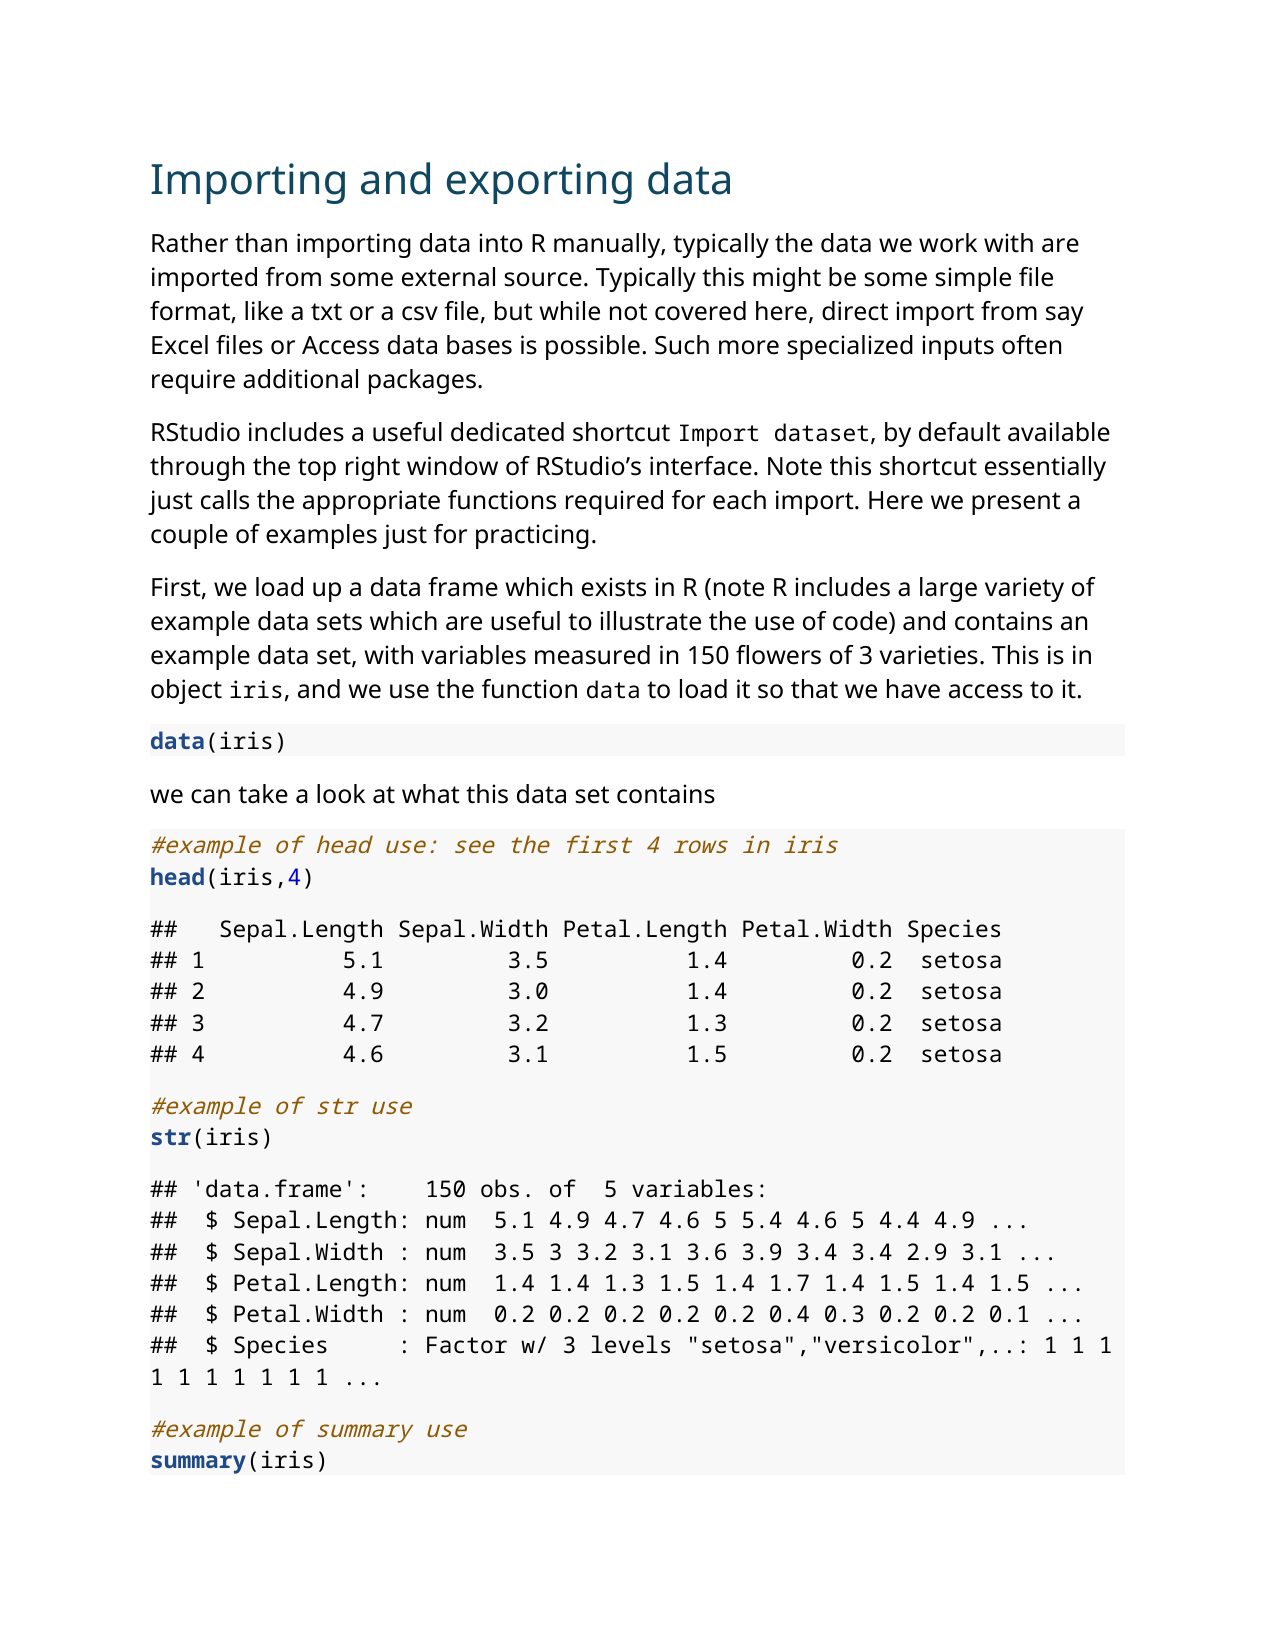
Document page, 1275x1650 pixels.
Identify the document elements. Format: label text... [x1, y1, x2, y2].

text #example of str use str(iris) [274, 1090, 1125, 1152]
text #example of head use: see the first 4 rows in iris head(iris,4) [150, 829, 1125, 892]
text ## 'data.frame': 150 obs. of 5 variables: ## $ Sepal.Length: num 5.1 4.9 4.7 4.6 5 5.4 4.6 5 4.4 4.9 ... ## $ Sepal.Width : num 3.5 3 3.2 3.1 3.6 3.9 3.4 3.4 2.9 3.1 ... ## $ Petal.Length: num 1.4 1.4 1.3 1.5 1.4 1.7 1.4 1.5 1.4 1.5 ... ## $ Petal.Width : num 0.2 0.2 0.2 0.2 0.2 0.4 0.3 0.2 0.2 0.1 ... ## $ Species : Factor w/ 3 levels "setosa","versicolor",..: 1 1 1 1 1 1 1 1 1 1 ... [150, 1173, 1125, 1392]
text ## Sepal.Length Sepal.Width Petal.Length Petal.Width Species ## 1 5.1 3.5 1.4 0.2 setosa ## 2 4.9 3.0 1.4 0.2 setosa ## 3 4.7 3.2 1.3 0.2 setosa ## 4 4.6 3.1 1.5 0.2 setosa [150, 913, 1125, 1069]
text Rather than importing data into R manually, typically the data we work with are imported from some external source. Typically this might be some simple file format, like a txt or a csv file, but while not covered here, direct import from say Excel files or Access data bases is possible. Such more specialized inputs often require additional packages. [150, 226, 1125, 396]
text data(iris) [150, 724, 1125, 756]
subtitle Importing and exporting data [150, 150, 1125, 207]
text we can take a look at what this data set contains [150, 777, 1125, 811]
text First, we load up a data frame which exists in R (note R includes a large variety of example data sets which are useful to illustrate the use of code) and contains an example data set, with variables measured in 150 flowers of 3 varieties. This is in object iris, and we use the function data to load it so that we have access to it. [150, 569, 1125, 706]
text RStudio includes a useful dedicated shortcut Import dataset, by default available through the top right window of RStudio’s interface. Note this shortcut essentially just calls the appropriate functions required for each import. Here we present a couple of examples just for practicing. [150, 414, 1125, 551]
text #example of summary use summary(iris) [329, 1413, 1125, 1475]
